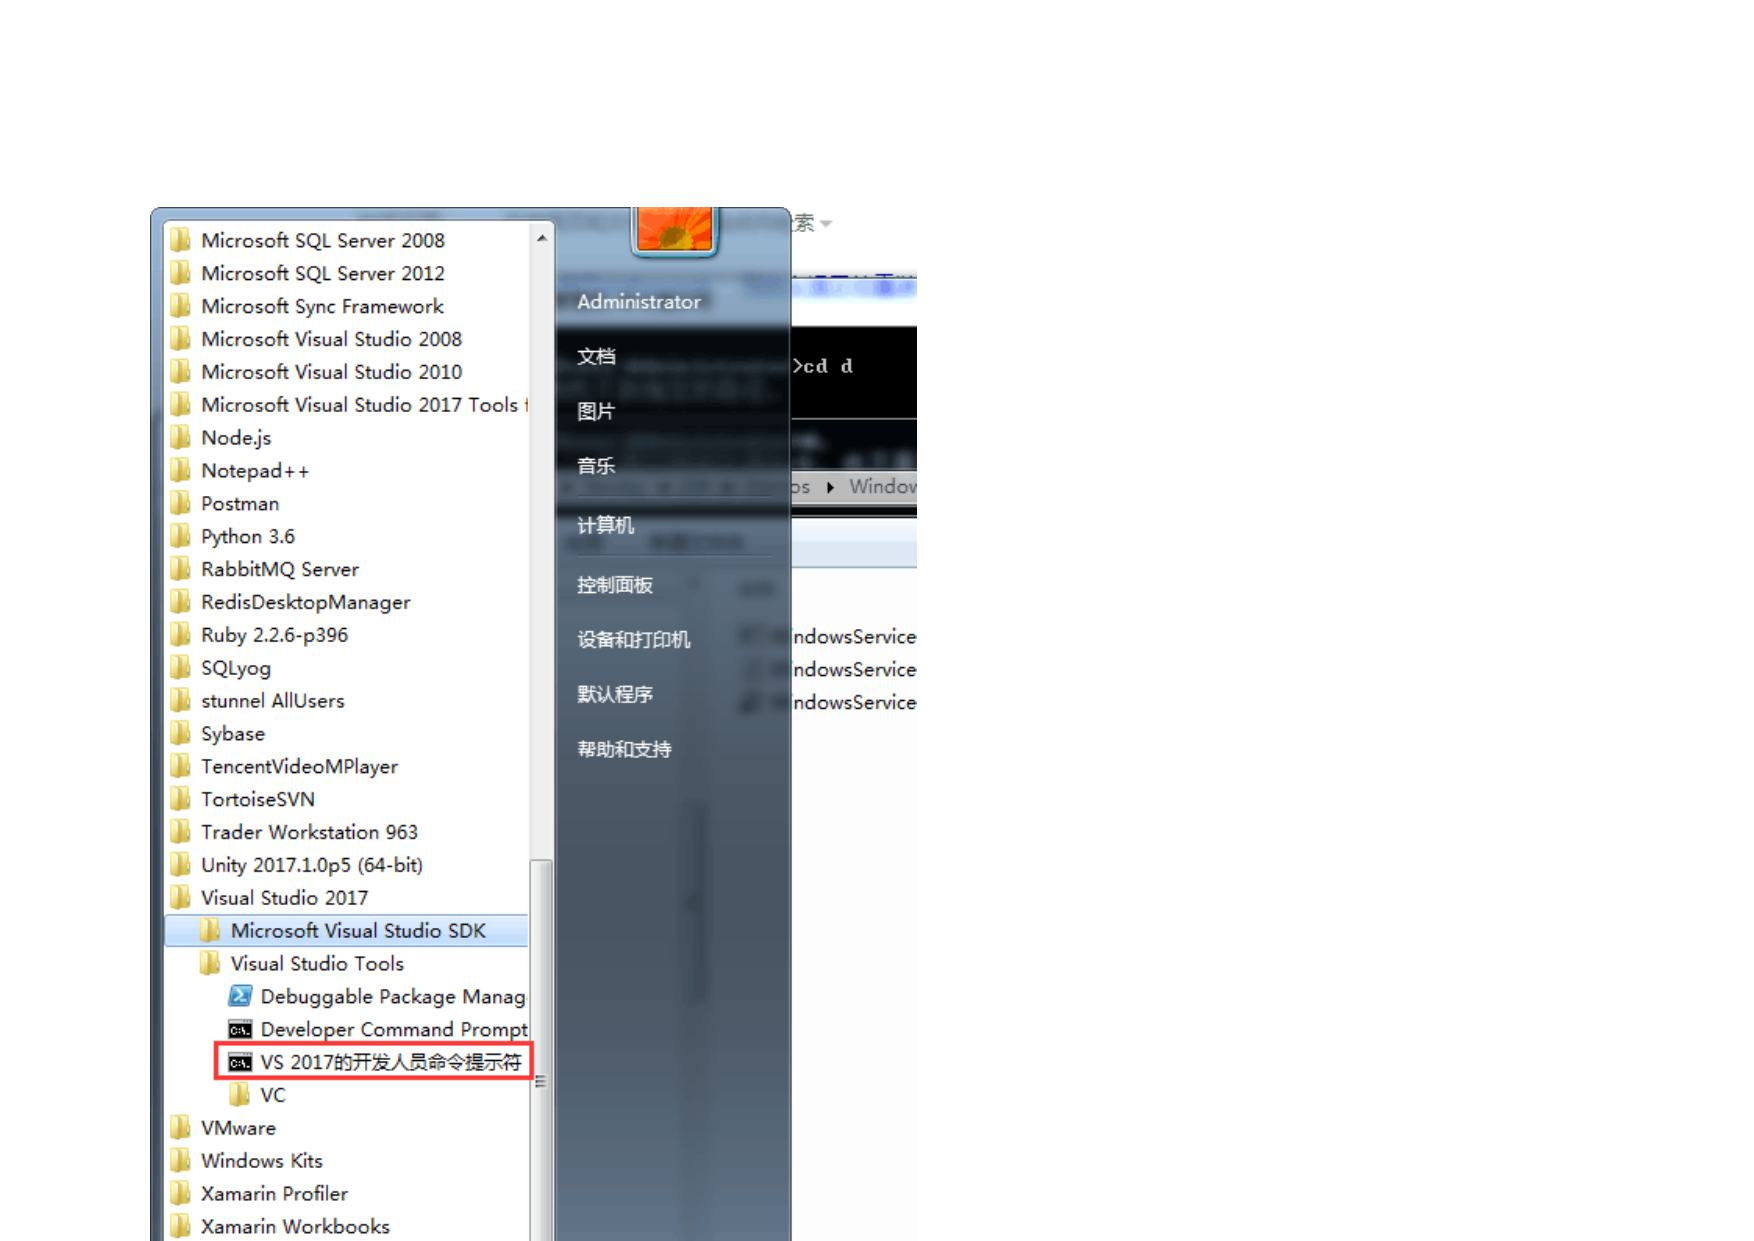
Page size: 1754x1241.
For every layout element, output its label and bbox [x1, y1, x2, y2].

picture [150, 207, 917, 1241]
